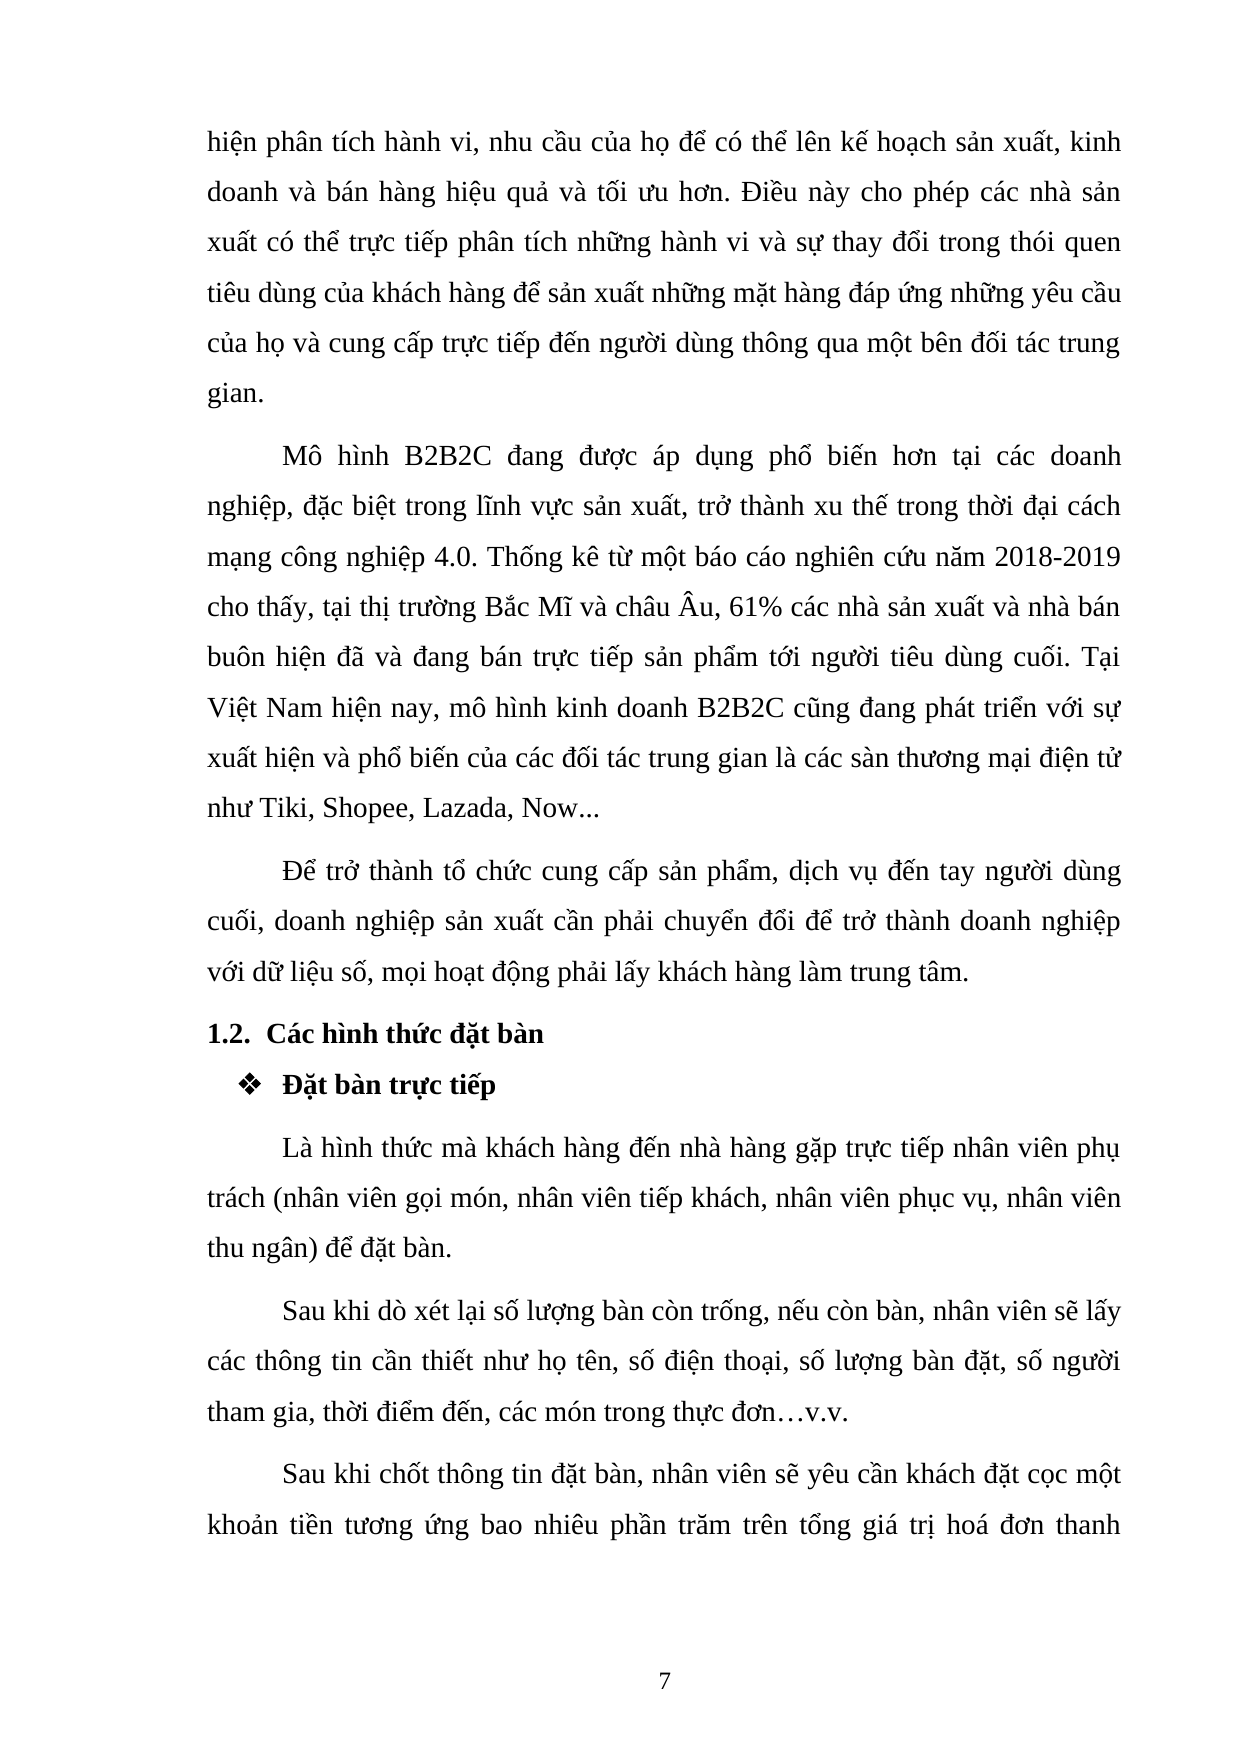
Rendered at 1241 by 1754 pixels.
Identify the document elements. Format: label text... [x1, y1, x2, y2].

text Để trở thành tổ chức cung cấp sản phẩm, dịch vụ đến tay người dùng cuối, doanh nghiệp sản xuất cần phải chuyển đổi để trở thành doanh nghiệp với dữ liệu số, mọi hoạt động phải lấy khách hàng làm trung tâm. [207, 853, 1122, 987]
list Các hình thức đặt bàn [207, 1017, 1122, 1050]
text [207, 124, 1122, 409]
text Là hình thức mà khách hàng đến nhà hàng gặp trực tiếp nhân viên phụ trách (nhân viên gọi món, nhân viên tiếp khách, nhân viên phục vụ, nhân viên thu ngân) để đặt bàn. [207, 1130, 1122, 1264]
text Sau khi dò xét lại số lượng bàn còn trống, nếu còn bàn, nhân viên sẽ lấy các thông tin cần thiết như họ tên, số điện thoại, số lượng bàn đặt, số người tham gia, thời điểm đến, các món trong thực đơn…v.v. [207, 1293, 1122, 1427]
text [207, 1457, 1122, 1541]
list Đặt bàn trực tiếp [207, 1067, 1122, 1101]
text Mô hình B2B2C đang được áp dụng phổ biến hơn tại các doanh nghiệp, đặc biệt trong lĩnh vực sản xuất, trở thành xu thế trong thời đại cách mạng công nghiệp 4.0. Thống kê từ một báo cáo nghiên cứu năm 2018-2019 cho thấy, tại thị trường Bắc Mĩ và châu Âu, 61% các nhà sản xuất và nhà bán buôn hiện đã và đang bán trực tiếp sản phẩm tới người tiêu dùng cuối. Tại Việt Nam hiện nay, mô hình kinh doanh B2B2C cũng đang phát triển với sự xuất hiện và phổ biến của các đối tác trung gian là các sàn thương mại điện tử như Tiki, Shopee, Lazada, Now... [207, 438, 1122, 824]
